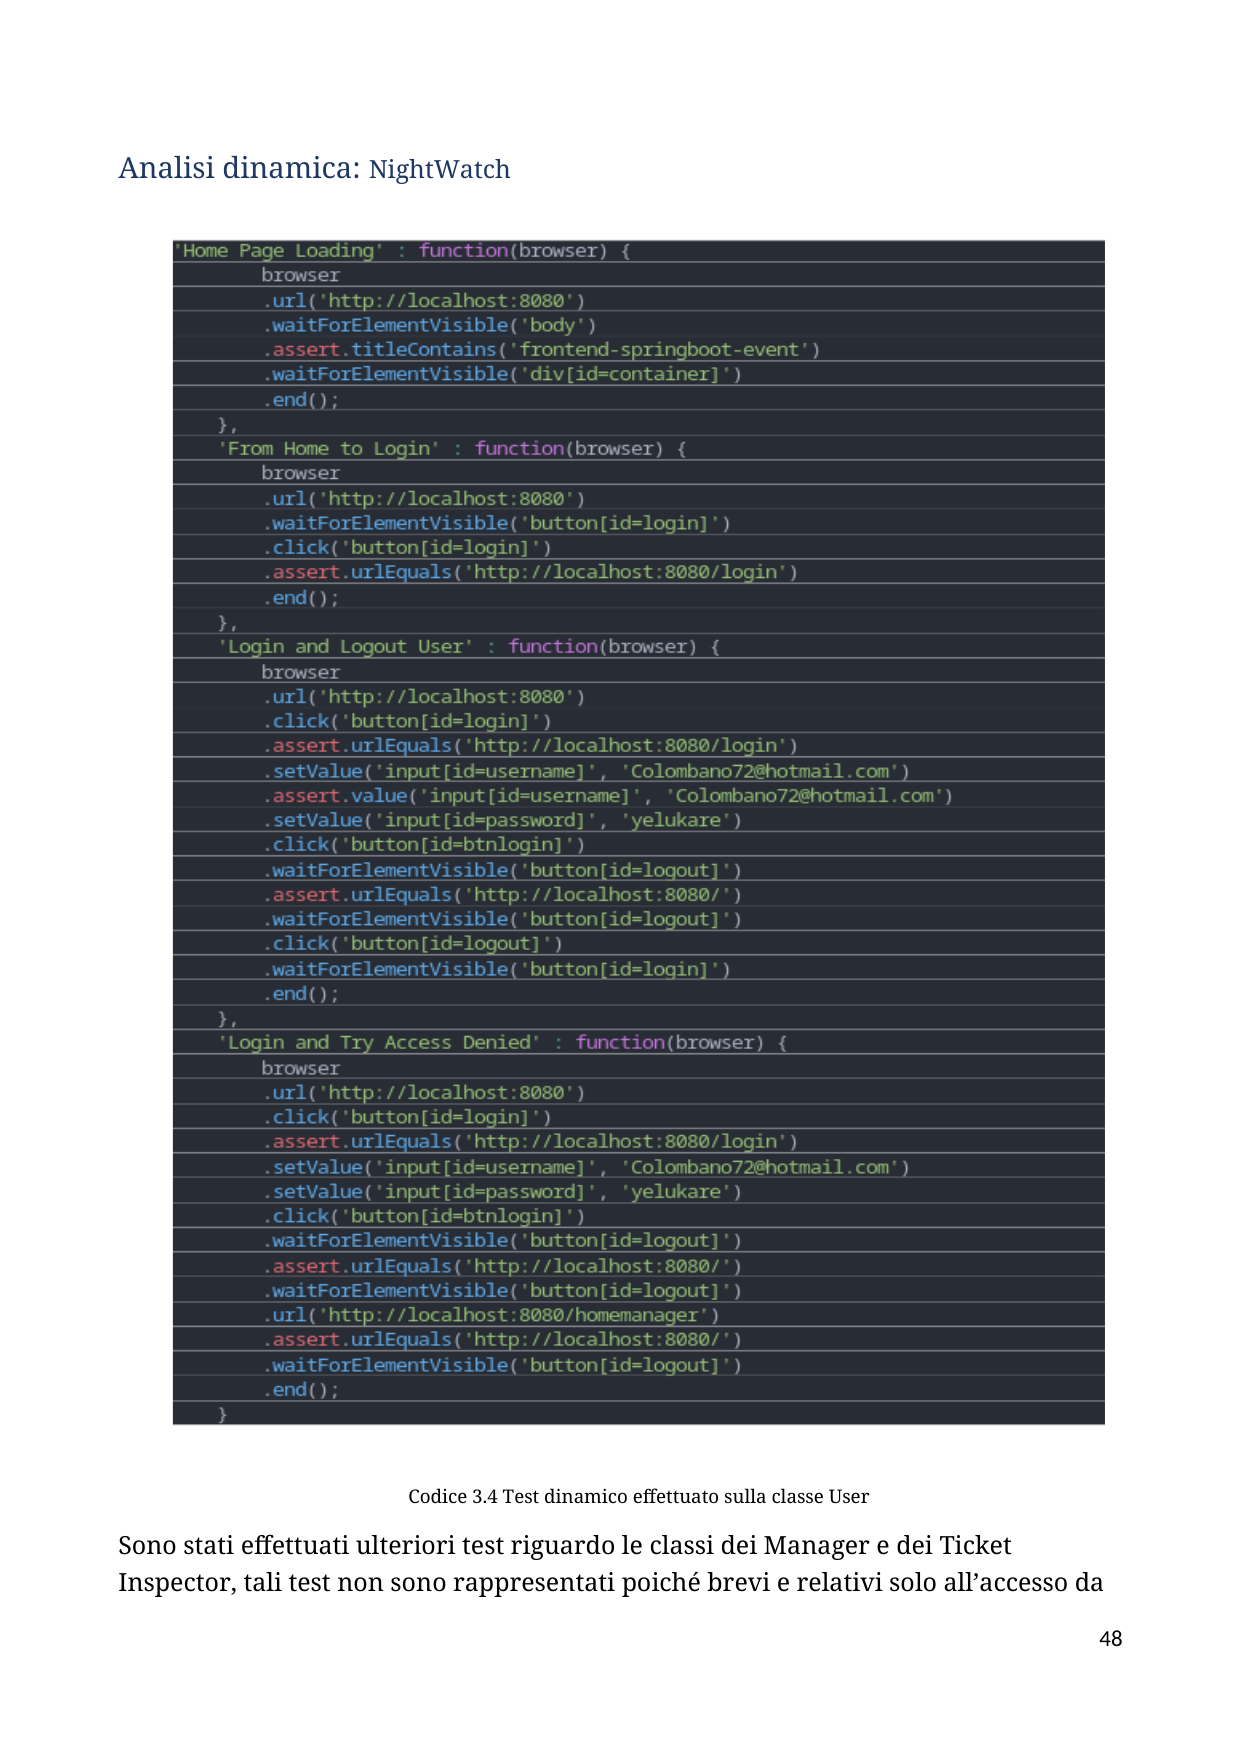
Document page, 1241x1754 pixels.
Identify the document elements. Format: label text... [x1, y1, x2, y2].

text Codice 3.4 Test dinamico effettuato sulla classe User [156, 1483, 1122, 1509]
subtitle Analisi dinamica: NightWatch [118, 148, 1122, 187]
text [118, 1527, 1122, 1598]
